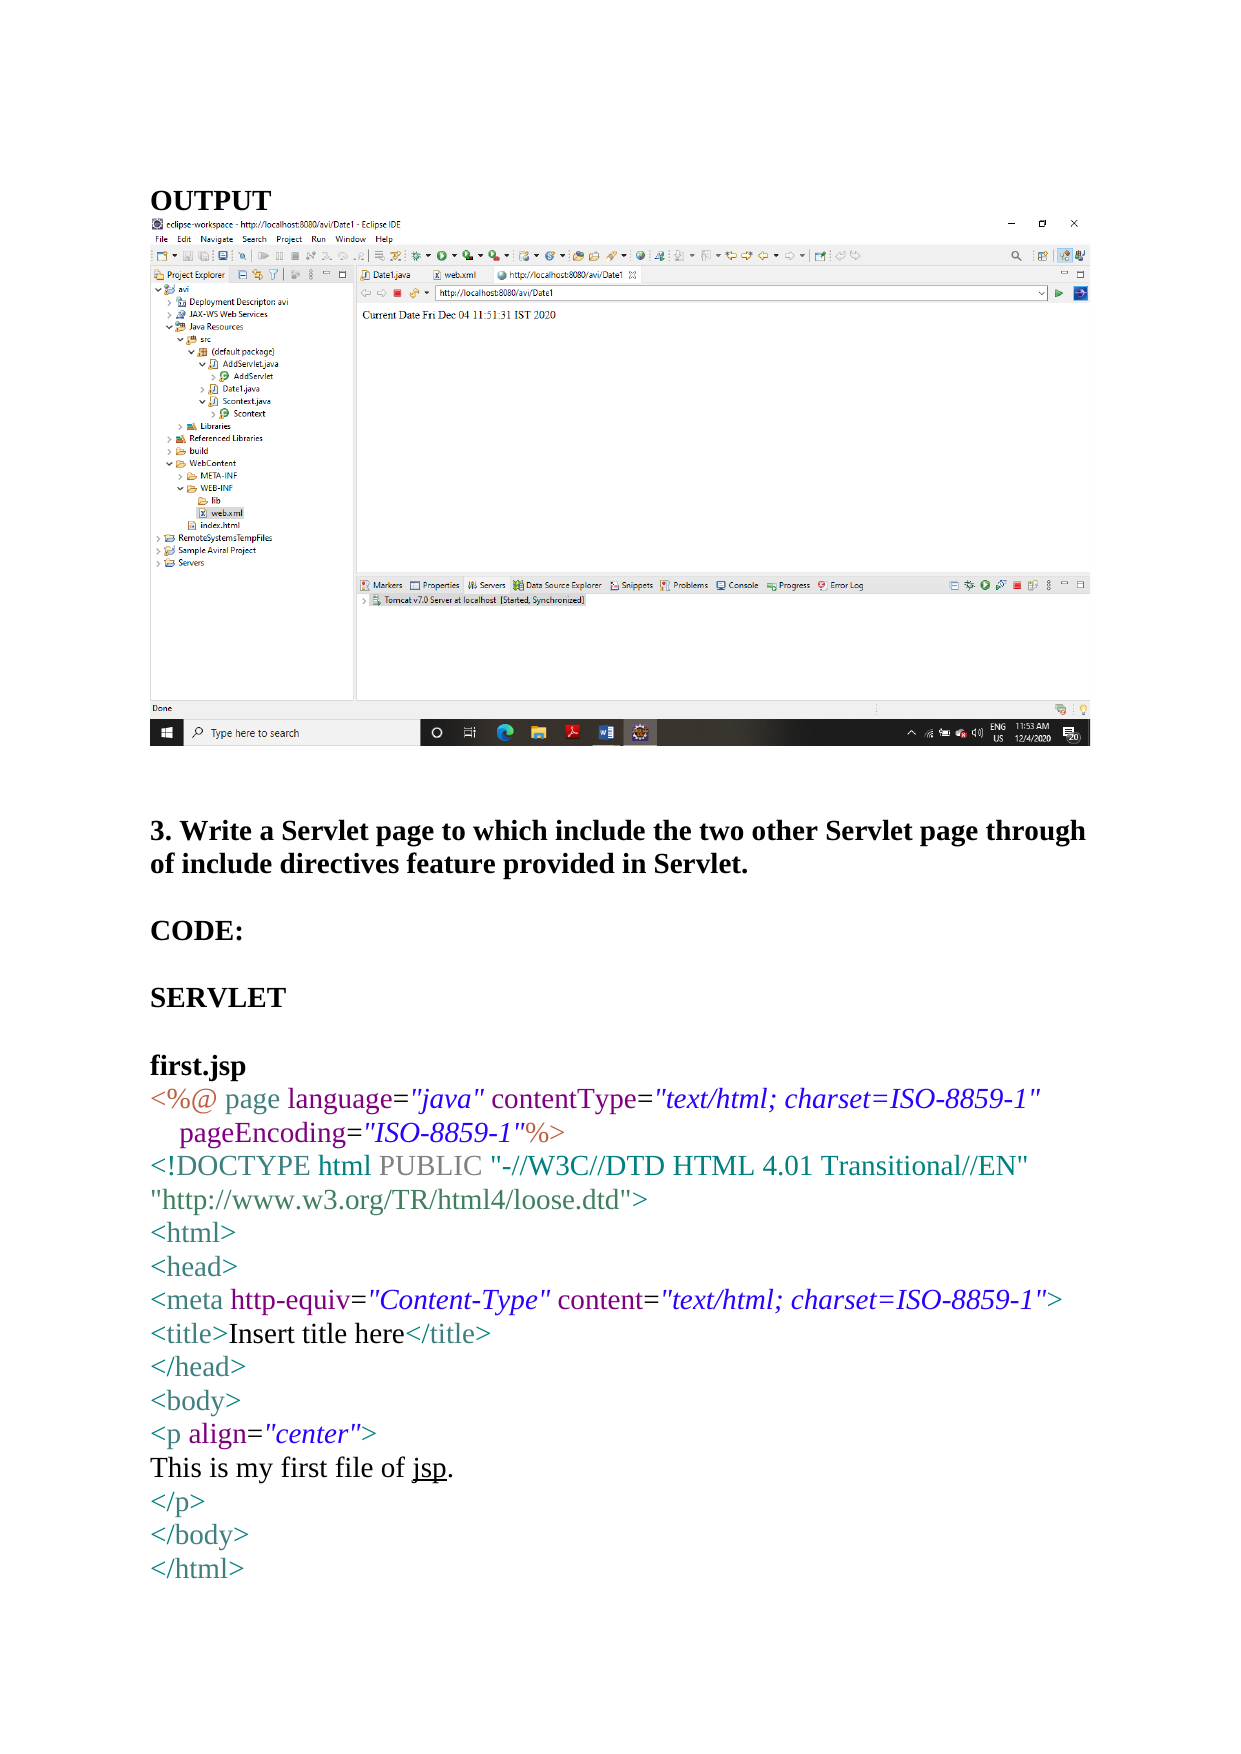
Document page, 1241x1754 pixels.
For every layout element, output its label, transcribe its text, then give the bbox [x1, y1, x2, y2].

text first.jsp [150, 1048, 1090, 1081]
text <!DOCTYPE html PUBLIC "-//W3C//DTD HTML 4.01 Transitional//EN" "http://www.w3.org/TR/html4/loose.dtd"> [150, 1148, 1090, 1215]
text pageEncoding="ISO-8859-1"%> [150, 1115, 1090, 1148]
text This is my first file of jsp. [150, 1450, 1090, 1484]
text </body> [150, 1517, 1090, 1551]
text </html> [150, 1551, 1090, 1584]
text 3. Write a Servlet page to which include the two other Servlet page through of include directives feature provided in Servlet. [150, 813, 1090, 880]
text CODE: [150, 913, 1090, 947]
text <meta http-equiv="Content-Type" content="text/html; charset=ISO-8859-1"> [150, 1282, 1090, 1316]
text <html> [150, 1215, 1090, 1249]
text <head> [150, 1249, 1090, 1282]
picture [150, 217, 1091, 746]
text </head> [150, 1349, 1090, 1383]
text <body> [150, 1383, 1090, 1417]
text <p align="center"> [150, 1417, 1090, 1450]
text </p> [150, 1484, 1090, 1517]
text SERVLET [150, 981, 1090, 1014]
text <title>Insert title here</title> [150, 1316, 1090, 1349]
text OUTPUT [150, 183, 1090, 217]
text <%@ page language="java" contentType="text/html; charset=ISO-8859-1" [150, 1081, 1090, 1115]
